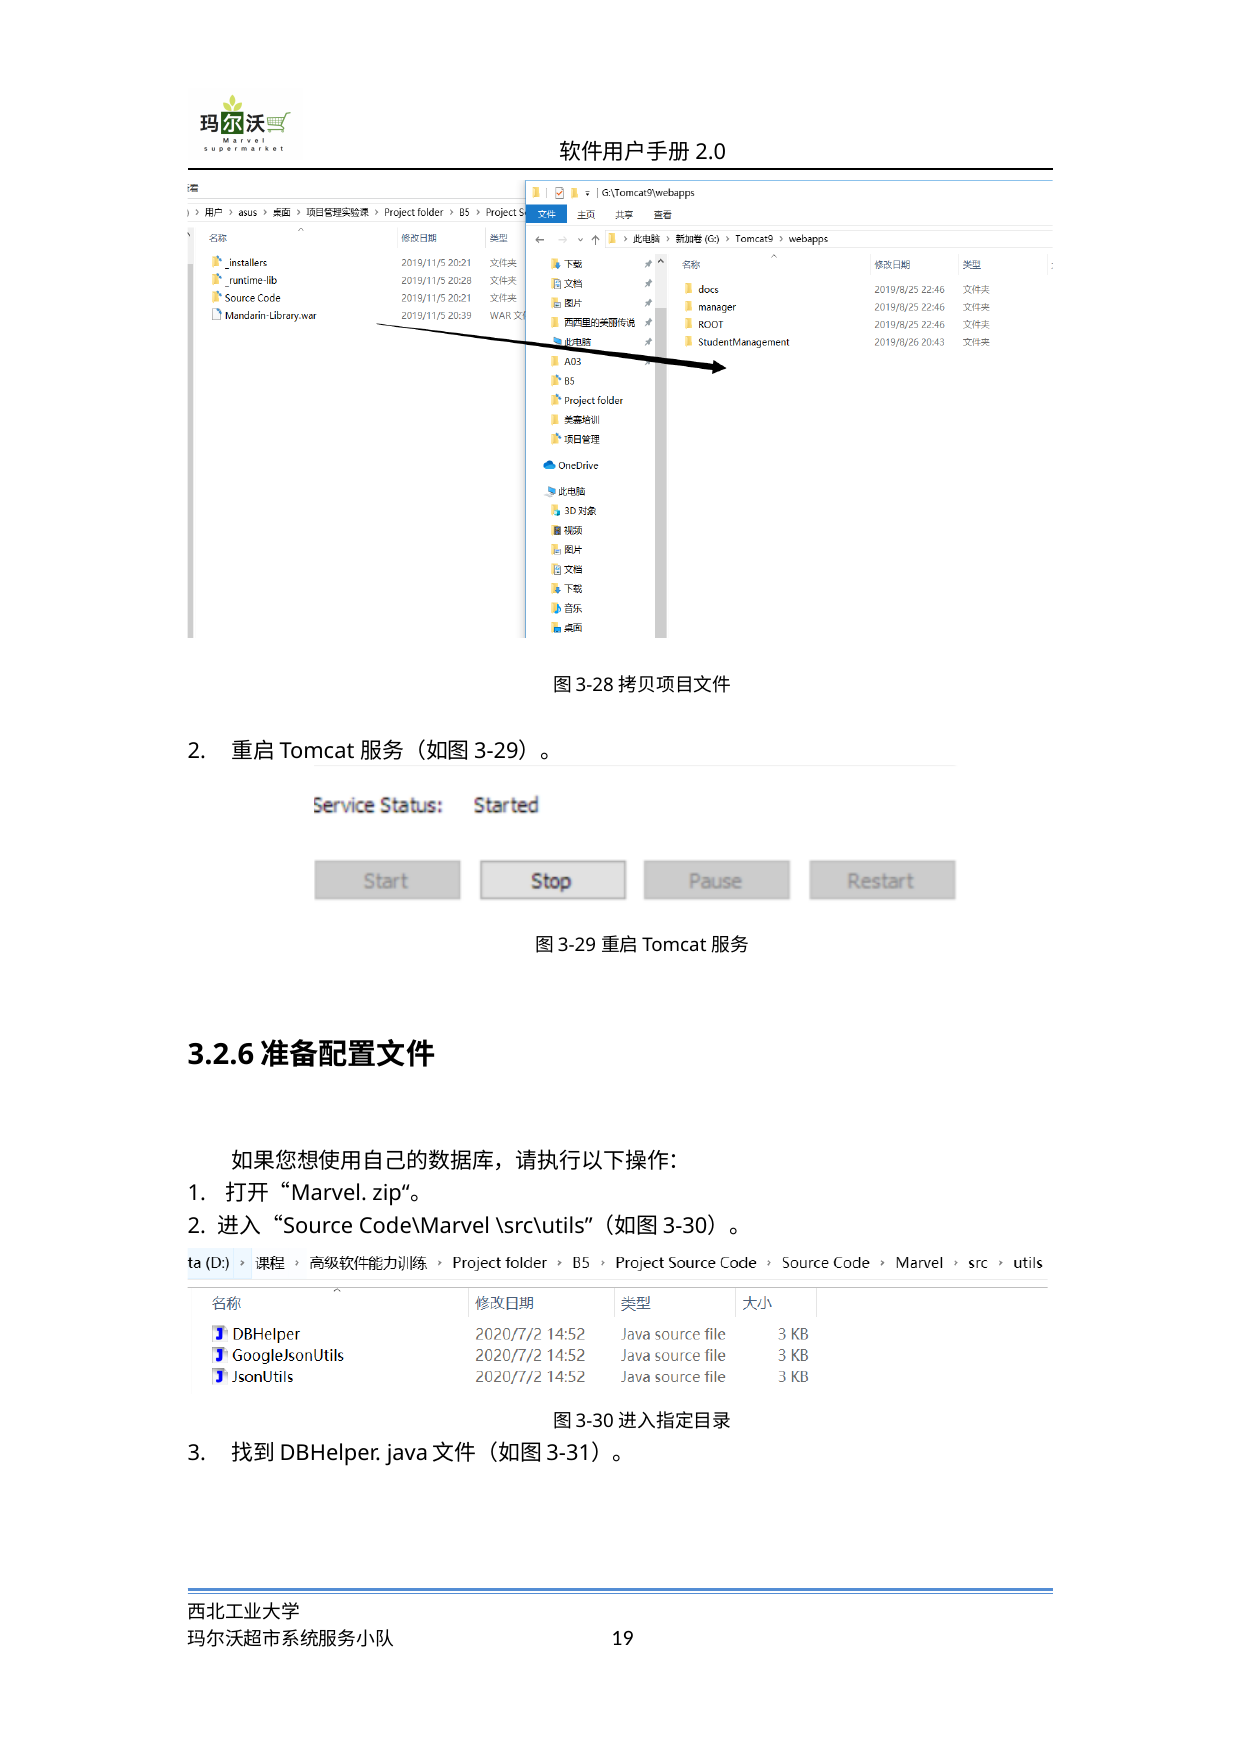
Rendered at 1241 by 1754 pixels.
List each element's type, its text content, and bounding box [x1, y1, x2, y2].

text 2. 进入“Source Code\Marvel \src\utils”（如图3-30）。 [187, 1208, 1053, 1240]
list 打开“Marvel. zip“。 [187, 1175, 1053, 1208]
picture [314, 765, 970, 908]
text 如果您想使用自己的数据库，请执行以下操作： [187, 1143, 1053, 1175]
picture [187, 1248, 1048, 1394]
picture [187, 88, 304, 160]
text 图3-28 拷贝项目文件 [187, 667, 1053, 700]
list 重启Tomcat 服务（如图3-29）。 [187, 732, 1053, 765]
text 图3-30 进入指定目录 [187, 1403, 1053, 1435]
picture [187, 180, 1053, 638]
text 图3-29 重启Tomcat 服务 [187, 927, 1053, 960]
subtitle 3.2.6准备配置文件 [187, 1019, 1053, 1084]
list 找到DBHelper. java文件（如图3-31）。 [187, 1435, 1053, 1468]
